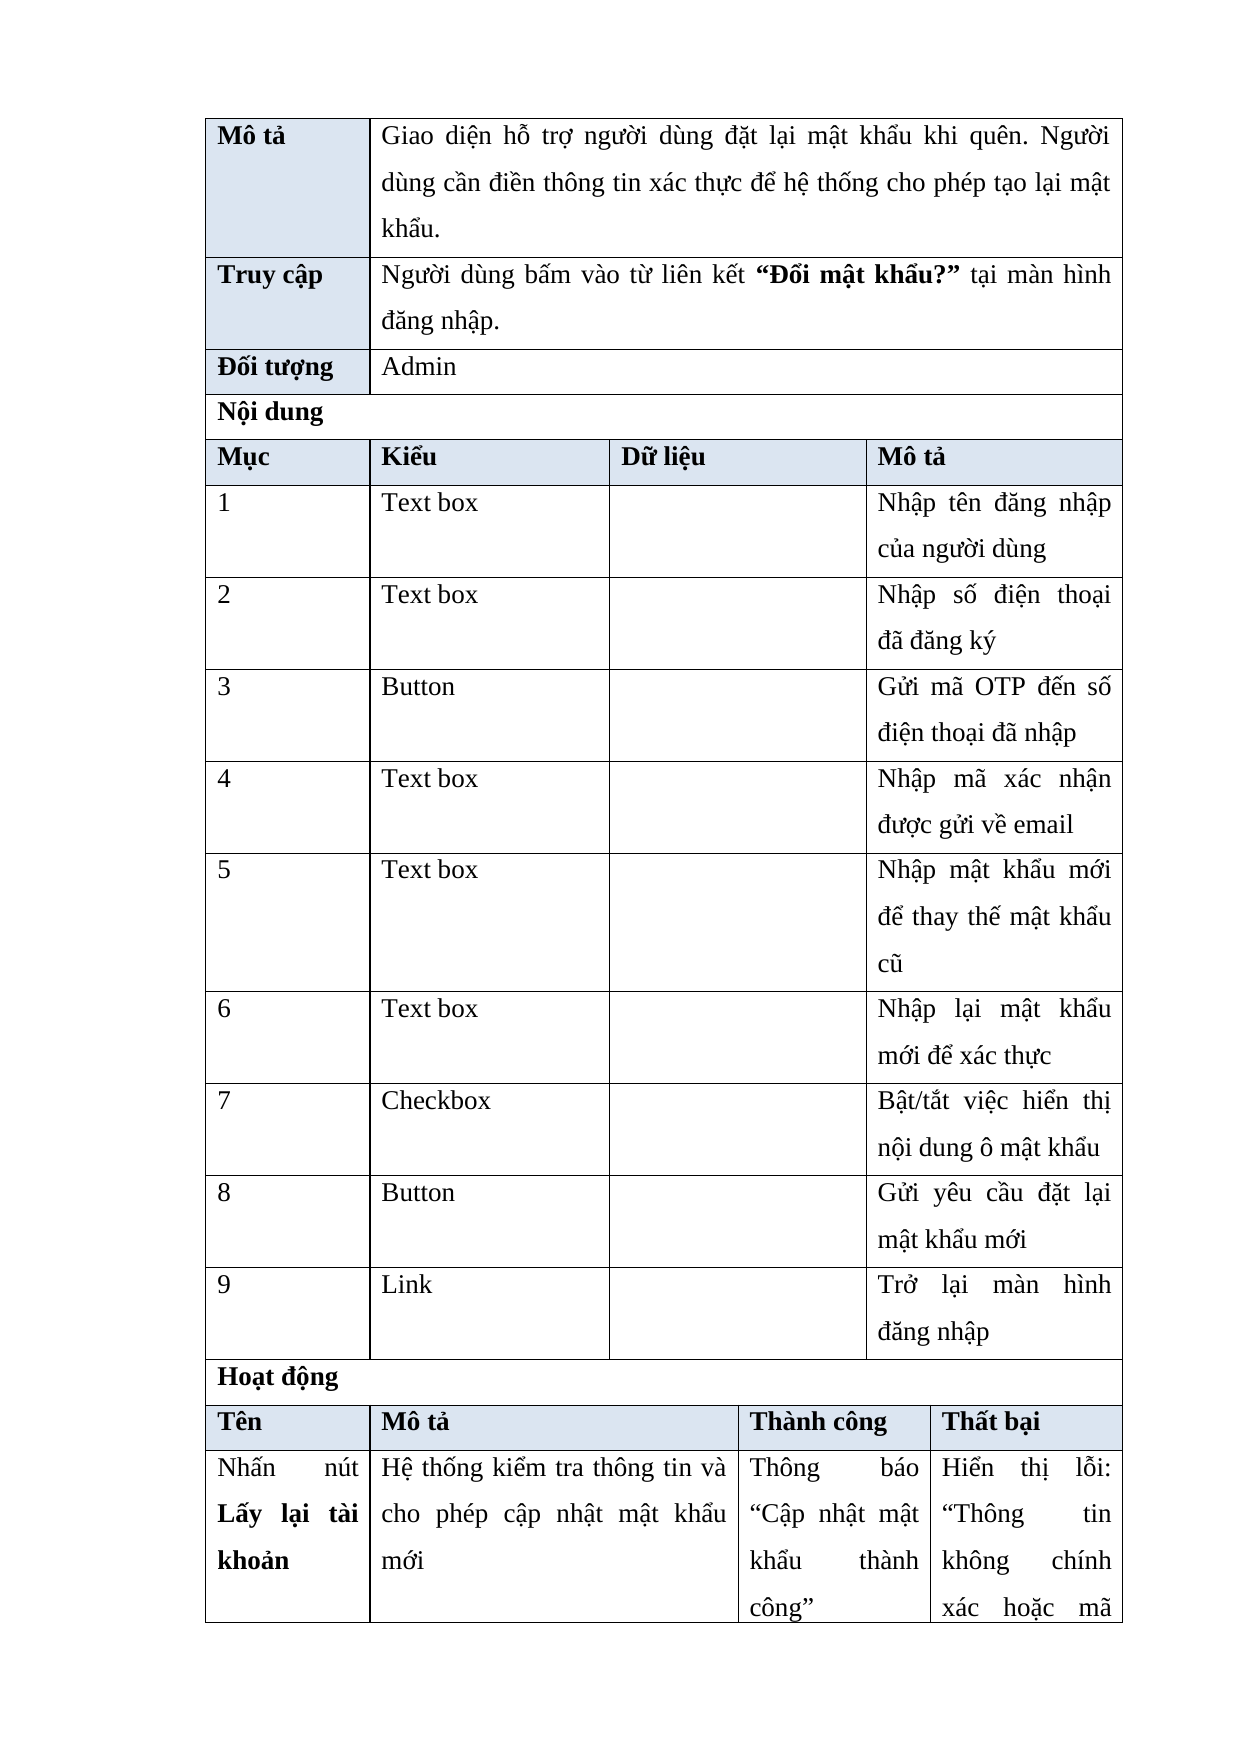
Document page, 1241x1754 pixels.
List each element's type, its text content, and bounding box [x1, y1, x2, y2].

table_cell Dữ liệu [610, 440, 866, 485]
table_cell 7 [206, 1084, 369, 1175]
table_cell 2 [206, 578, 369, 669]
table_cell Mô tả [867, 440, 1122, 485]
table_cell Admin [371, 350, 1122, 394]
table_cell Người dùng bấm vào từ liên kết “Đổi mật khẩu?” tại màn hình đăng nhập. [371, 258, 1122, 349]
table_cell Text box [371, 578, 609, 669]
table_cell 3 [206, 670, 369, 761]
table_cell 5 [206, 854, 369, 991]
table_cell [610, 1268, 866, 1359]
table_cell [931, 1451, 1122, 1622]
table_cell Mô tả [206, 119, 369, 257]
table_cell Link [371, 1268, 609, 1359]
table_cell [610, 670, 866, 761]
table_cell Giao diện hỗ trợ người dùng đặt lại mật khẩu khi quên. Người dùng cần điền thông tin xác thực để hệ thống cho phép tạo lại mật khẩu. [371, 119, 1122, 257]
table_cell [206, 1451, 369, 1622]
table_cell Đối tượng [206, 350, 369, 394]
table_cell Nhập mật khẩu mới để thay thế mật khẩu cũ [867, 854, 1122, 991]
table_cell Mô tả [371, 1406, 738, 1450]
table_cell Nhập lại mật khẩu mới để xác thực [867, 992, 1122, 1083]
table_cell Truy cập [206, 258, 369, 349]
table_cell Button [371, 1176, 609, 1267]
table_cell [371, 1451, 738, 1622]
table_cell [610, 1084, 866, 1175]
table_cell Gửi mã OTP đến số điện thoại đã nhập [867, 670, 1122, 761]
table_cell 6 [206, 992, 369, 1083]
table_cell Nhập số điện thoại đã đăng ký [867, 578, 1122, 669]
table_cell Nội dung [206, 395, 1122, 439]
table_cell Text box [371, 762, 609, 853]
table_cell Nhập tên đăng nhập của người dùng [867, 486, 1122, 577]
table_cell Mục [206, 440, 369, 485]
table_cell Trở lại màn hình đăng nhập [867, 1268, 1122, 1359]
table_cell Tên [206, 1406, 369, 1450]
table_cell Text box [371, 992, 609, 1083]
table_cell [610, 762, 866, 853]
table_cell 1 [206, 486, 369, 577]
table_cell Bật/tắt việc hiển thị nội dung ô mật khẩu [867, 1084, 1122, 1175]
table_cell Gửi yêu cầu đặt lại mật khẩu mới [867, 1176, 1122, 1267]
table_cell [610, 486, 866, 577]
table_cell 4 [206, 762, 369, 853]
table_cell [610, 1176, 866, 1267]
table_cell [610, 578, 866, 669]
table_cell [610, 992, 866, 1083]
table_cell Thành công [739, 1406, 930, 1450]
table_cell Button [371, 670, 609, 761]
table_cell 9 [206, 1268, 369, 1359]
table_cell Nhập mã xác nhận được gửi về email [867, 762, 1122, 853]
table_cell Thất bại [931, 1406, 1122, 1450]
table_cell Checkbox [371, 1084, 609, 1175]
table_cell 8 [206, 1176, 369, 1267]
table_cell Kiểu [371, 440, 609, 485]
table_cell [739, 1451, 930, 1622]
table_cell Hoạt động [206, 1360, 1122, 1404]
table_cell [610, 854, 866, 991]
table_cell Text box [371, 854, 609, 991]
table_cell Text box [371, 486, 609, 577]
